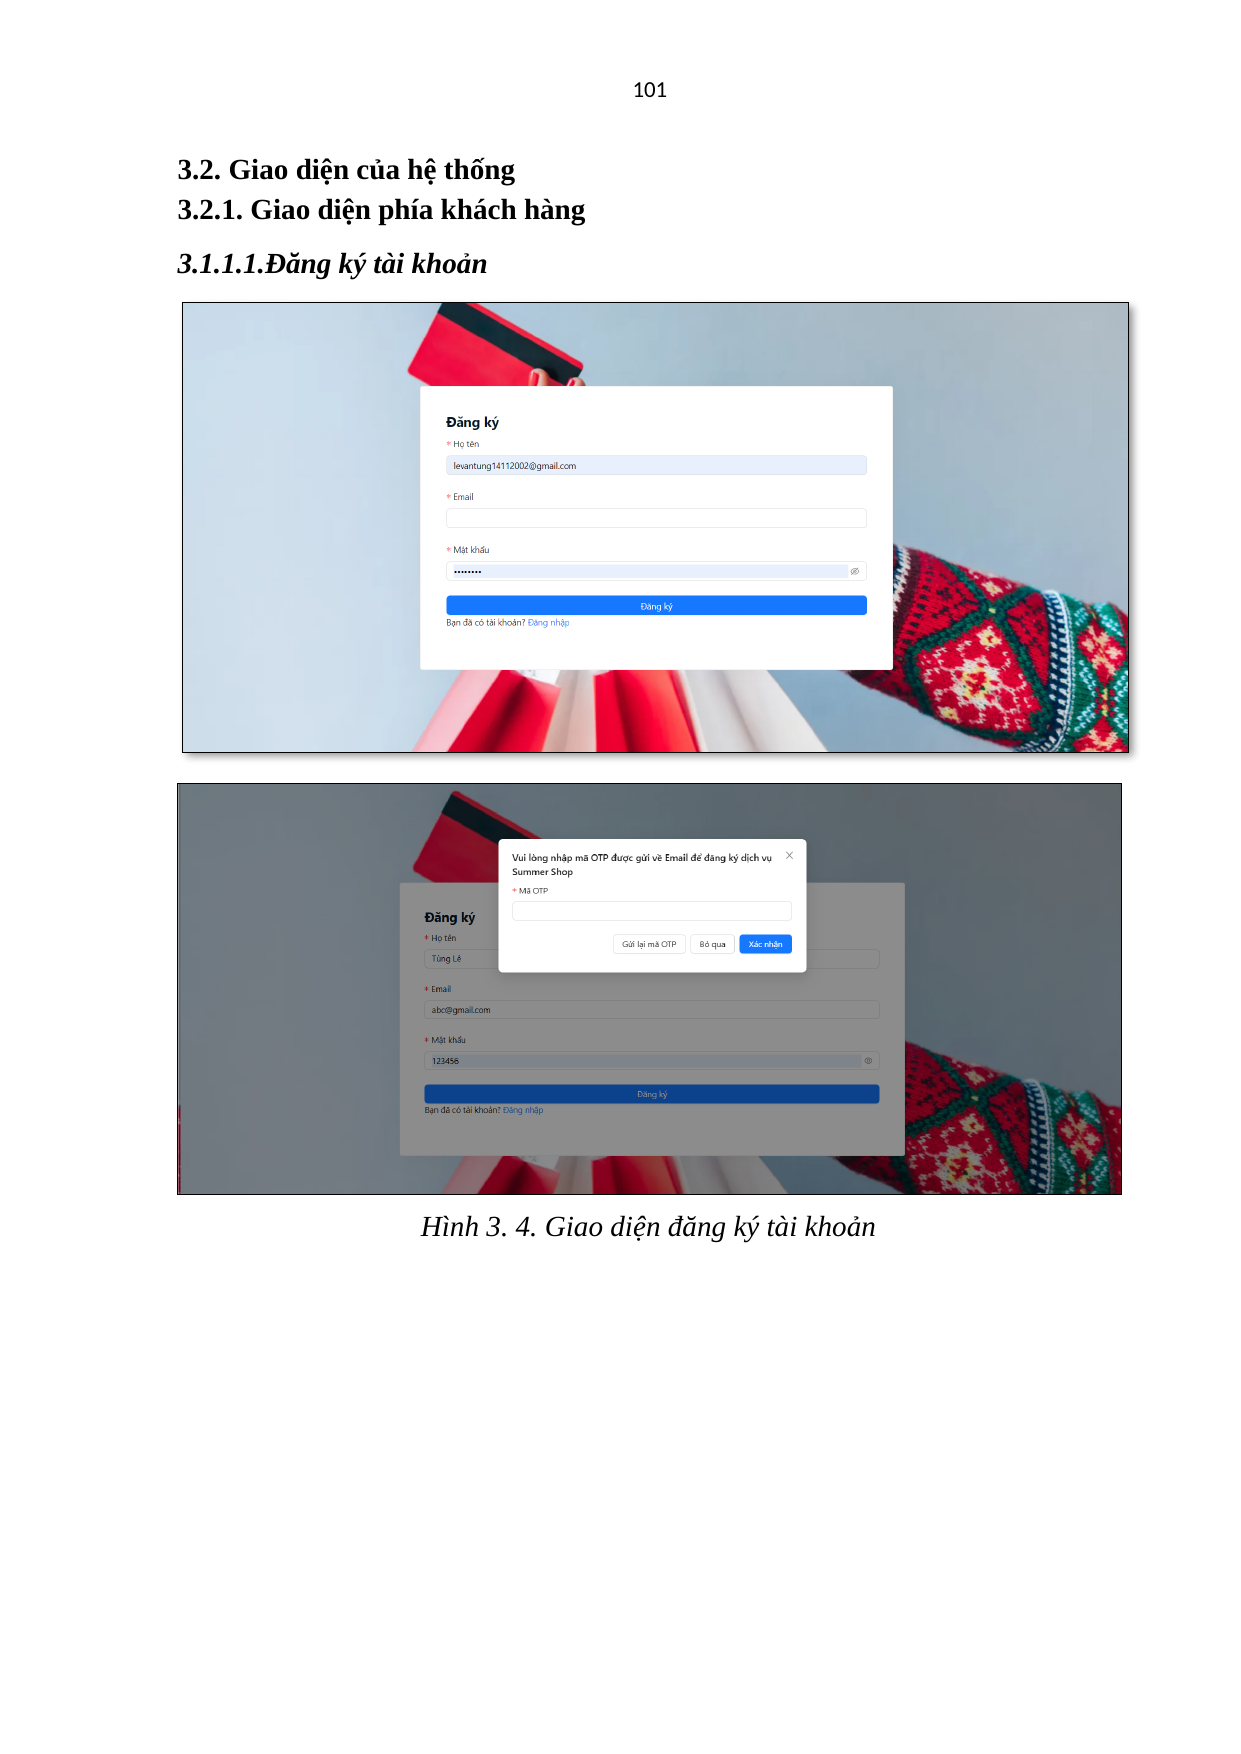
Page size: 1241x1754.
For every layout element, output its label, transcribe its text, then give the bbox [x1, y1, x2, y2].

subtitle 3.1.1.1.Đăng ký tài khoản [177, 247, 1122, 280]
subtitle 3.2. Giao diện của hệ thống [177, 152, 1122, 185]
text Hình 3. 4. Giao diện đăng ký tài khoản [177, 1209, 1122, 1242]
picture [183, 303, 1128, 752]
picture [178, 784, 1121, 1194]
subtitle 3.2.1. Giao diện phía khách hàng [177, 192, 1122, 226]
